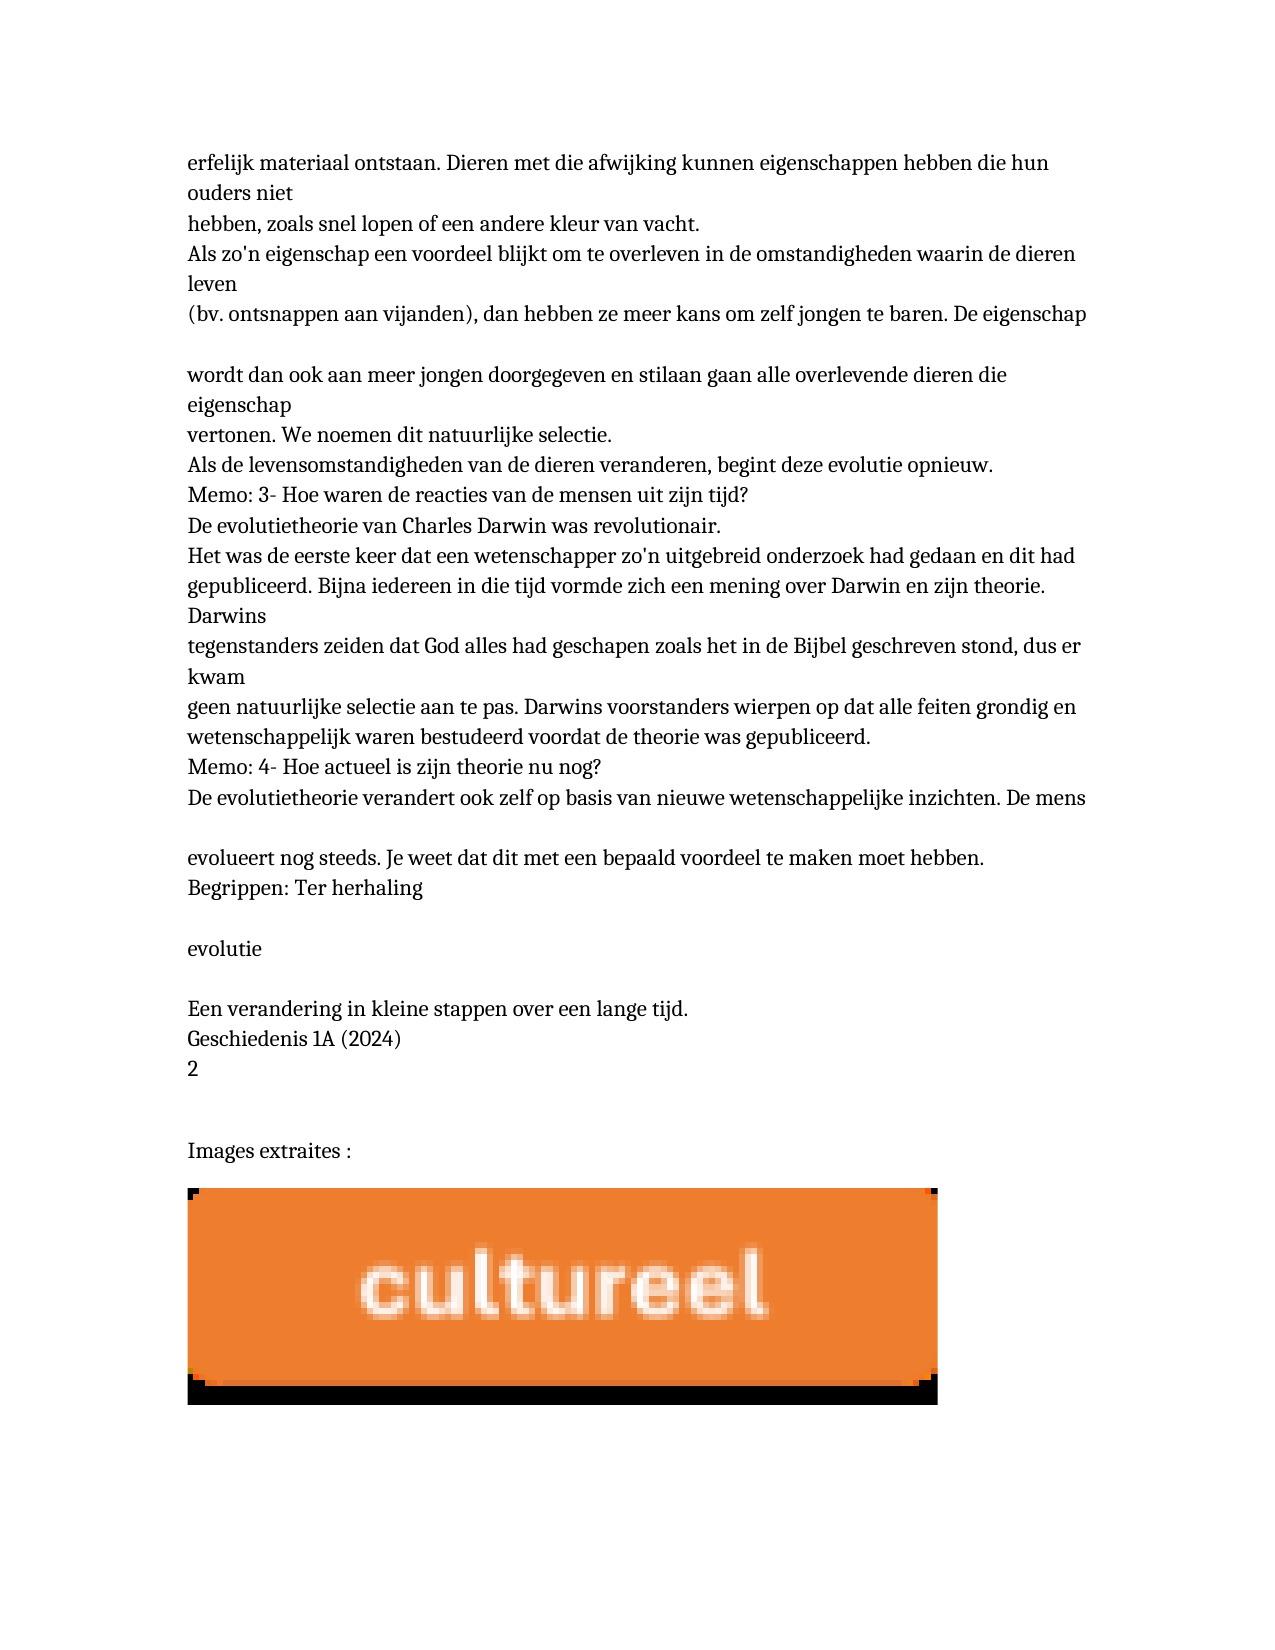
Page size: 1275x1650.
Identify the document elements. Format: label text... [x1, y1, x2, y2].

text Images extraites : [187, 1137, 1087, 1164]
picture [187, 1188, 938, 1405]
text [187, 150, 1087, 1113]
